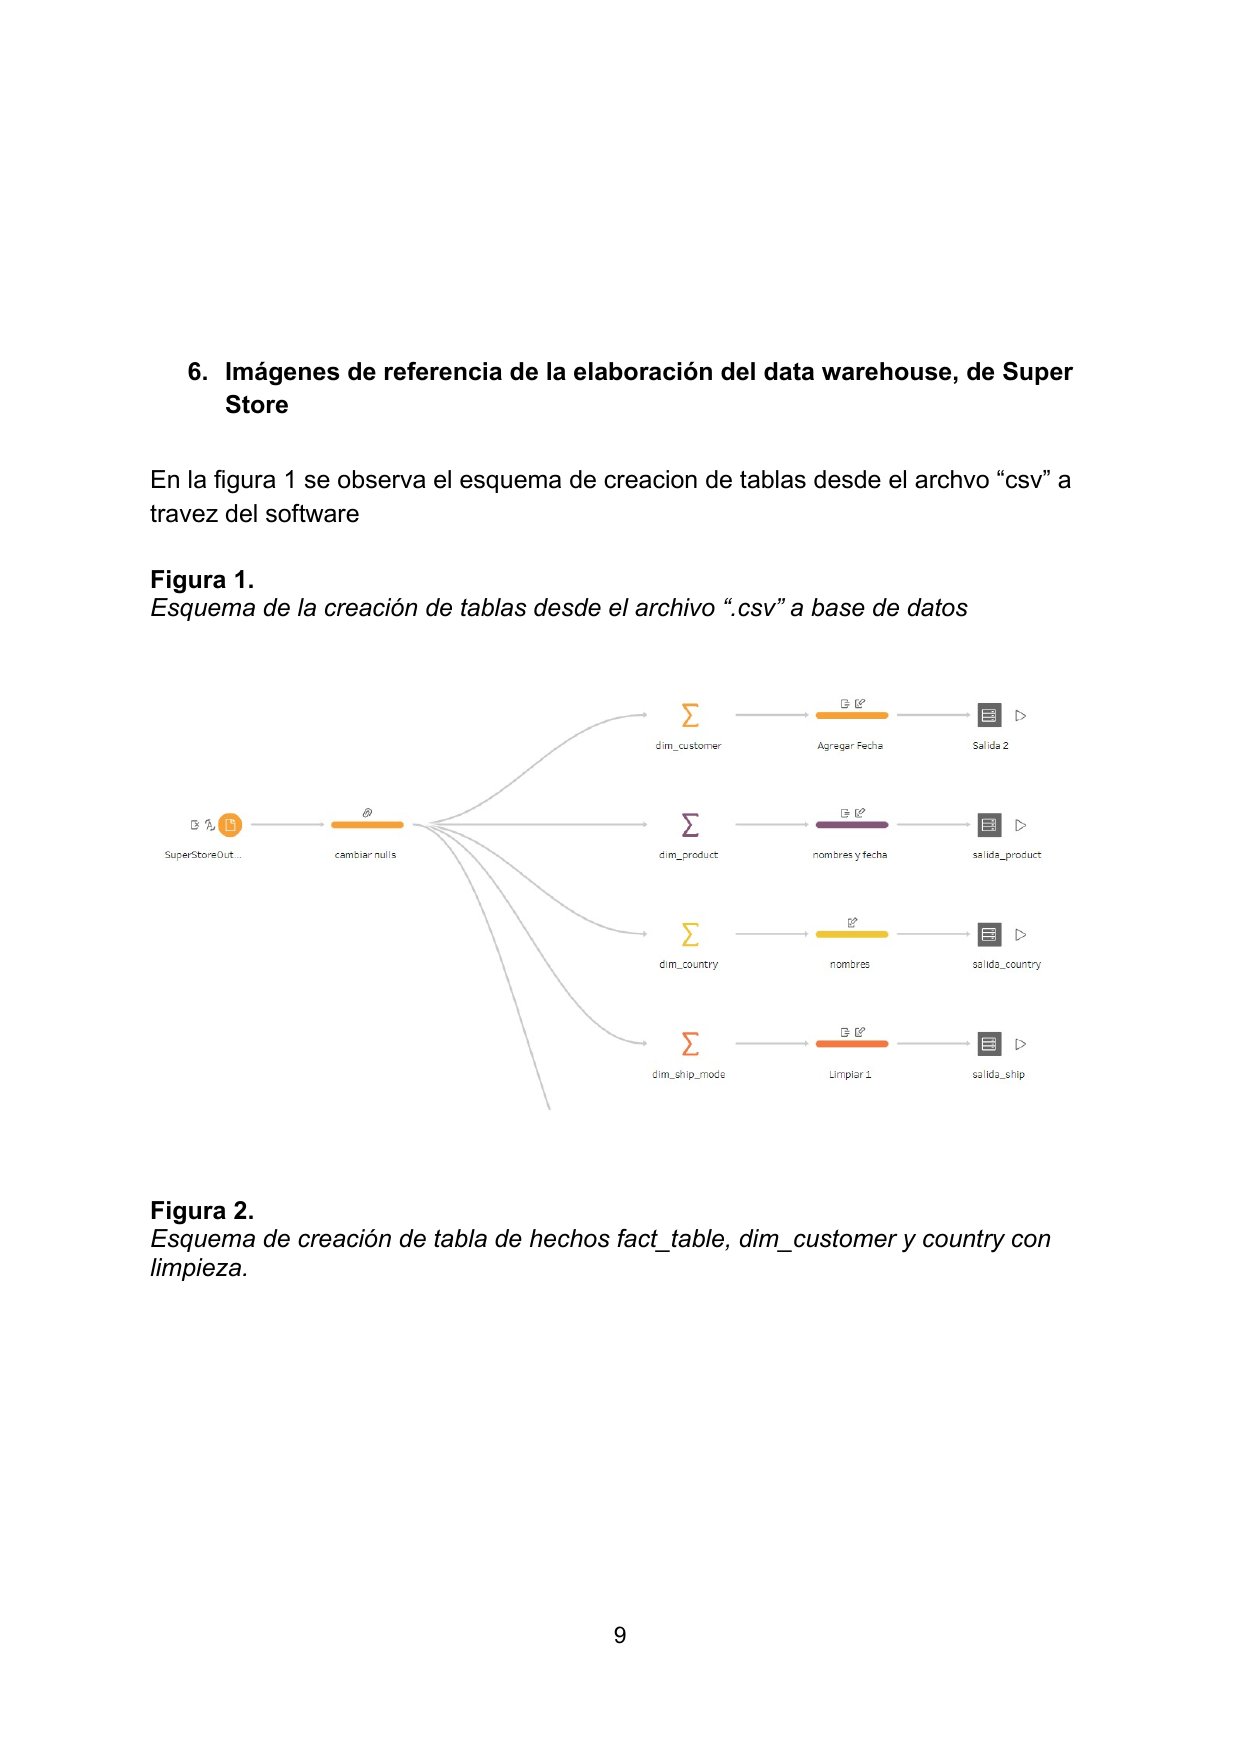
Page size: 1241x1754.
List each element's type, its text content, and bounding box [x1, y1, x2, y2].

text Figura 2. Esquema de creación de tabla de hechos fact_table, dim_customer y country con limpieza. [150, 1196, 1090, 1282]
picture [150, 676, 1091, 1110]
text En la figura 1 se observa el esquema de creacion de tablas desde el archvo “csv” a travez del software [150, 466, 1090, 527]
text Figura 1. Esquema de la creación de tablas desde el archivo “.csv” a base de datos [150, 564, 1090, 622]
subtitle Imágenes de referencia de la elaboración del data warehouse, de Super Store [187, 357, 1090, 418]
